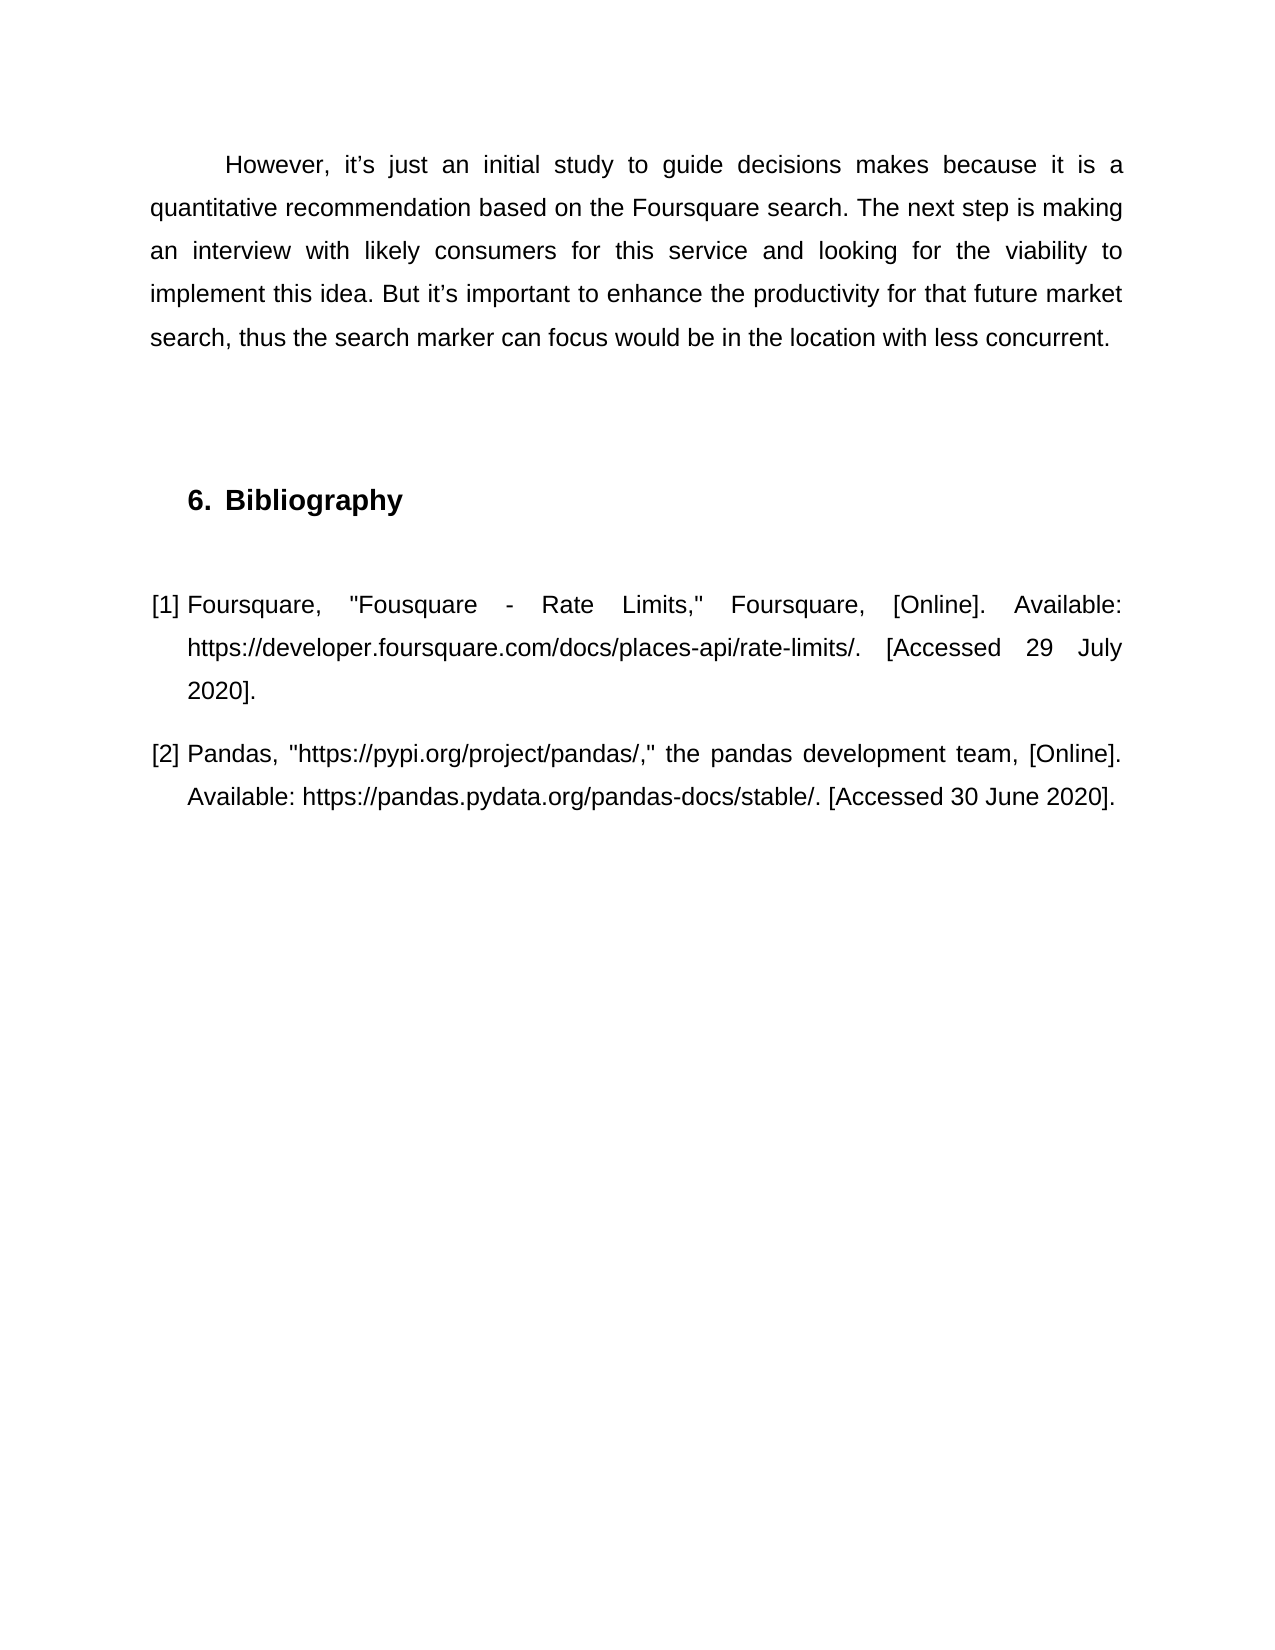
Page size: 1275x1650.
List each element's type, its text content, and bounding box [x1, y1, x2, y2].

list Bibliography [187, 483, 1125, 516]
text However, it’s just an initial study to guide decisions makes because it is a quantitative recommendation based on the Foursquare search. The next step is making an interview with likely consumers for this service and looking for the viability to implement this idea. But it’s important to enhance the productivity for that future market search, thus the search marker can focus would be in the location with less concurrent. [150, 150, 1125, 351]
